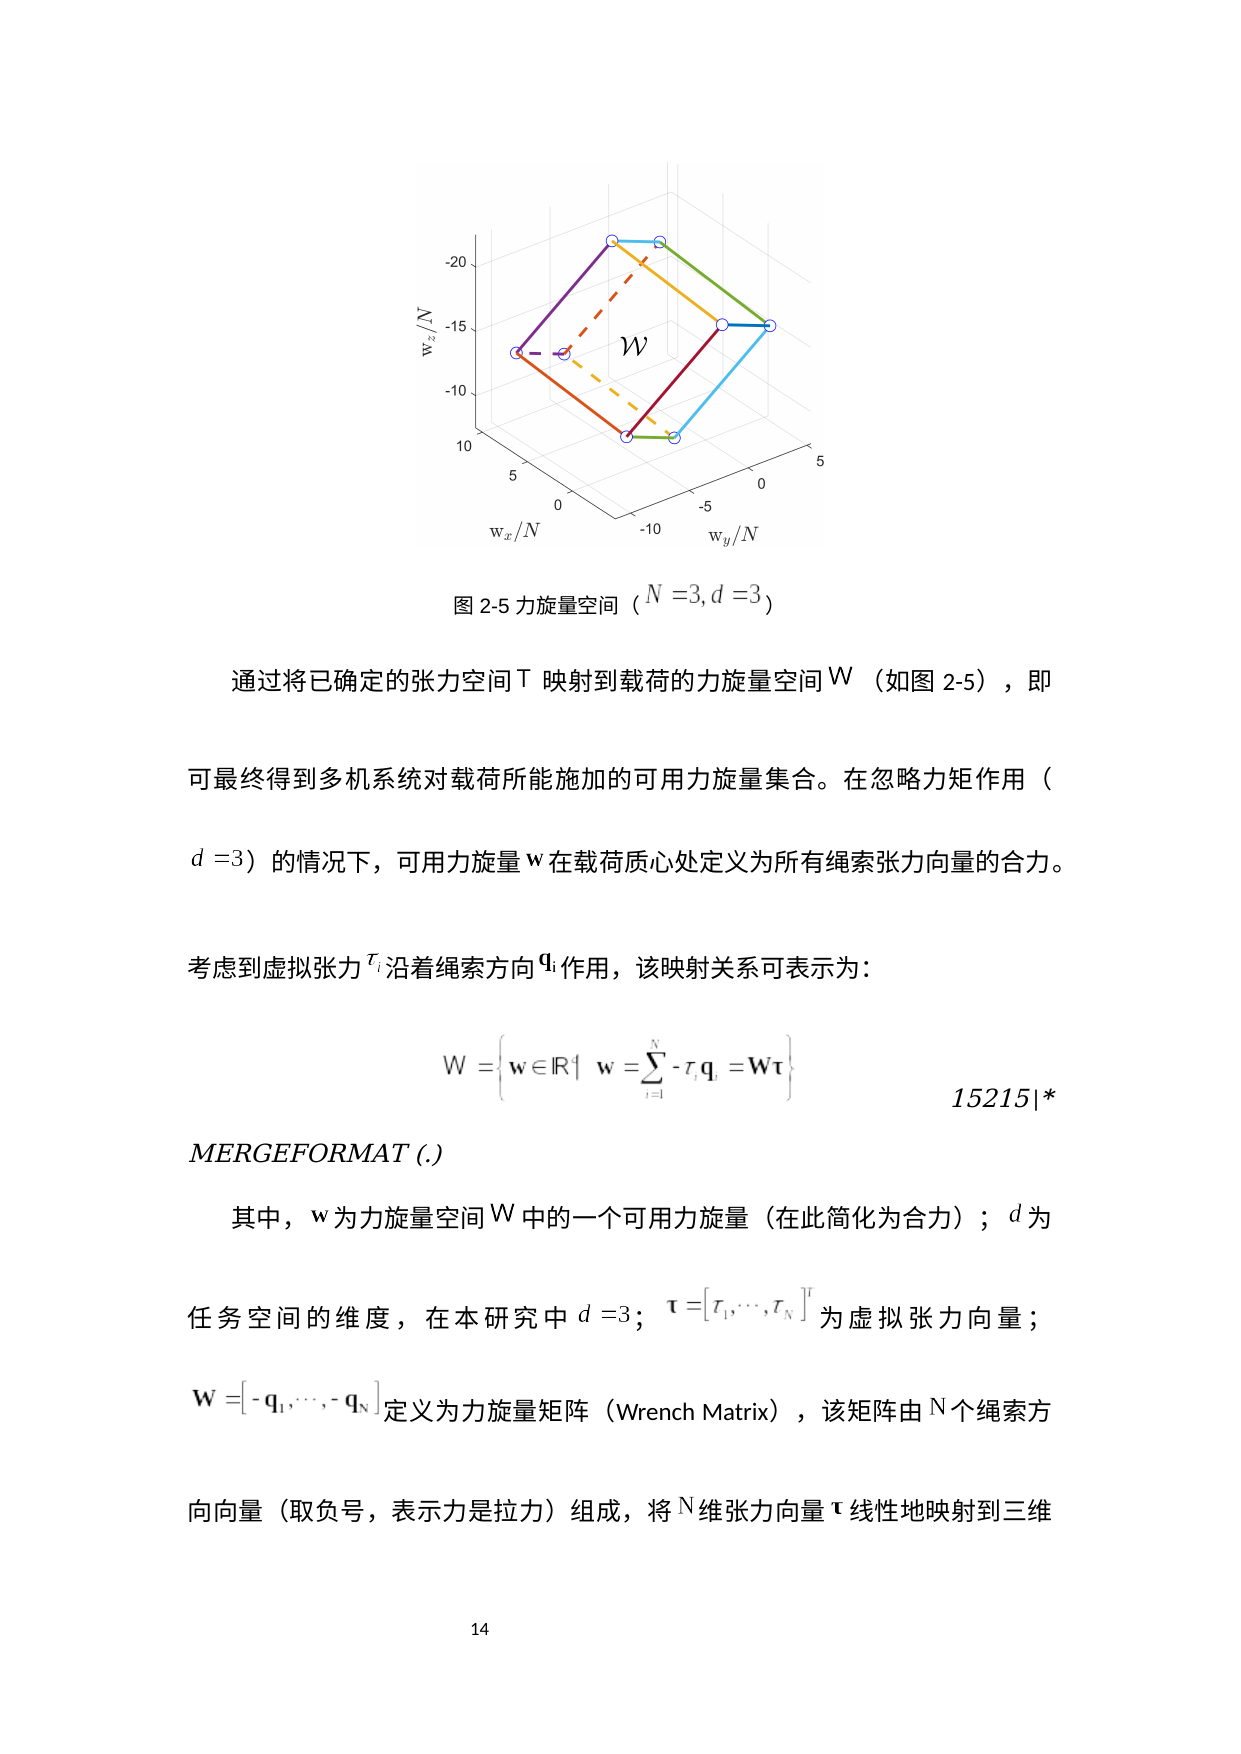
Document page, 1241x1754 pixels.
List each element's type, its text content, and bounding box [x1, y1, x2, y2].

text 通过将已确定的张力空间映射到载荷的力旋量空间（如图 2-5），即可最终得到多机系统对载荷所能施加的可用力旋量集合。在忽略力矩作用（）的情况下，可用力旋量在载荷质心处定义为所有绳索张力向量的合力。考虑到虚拟张力沿着绳索方向作用，该映射关系可表示为： [187, 647, 1053, 1005]
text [187, 1184, 1053, 1542]
picture [416, 162, 824, 547]
text 图 2-5 力旋量空间（） [187, 567, 1053, 632]
